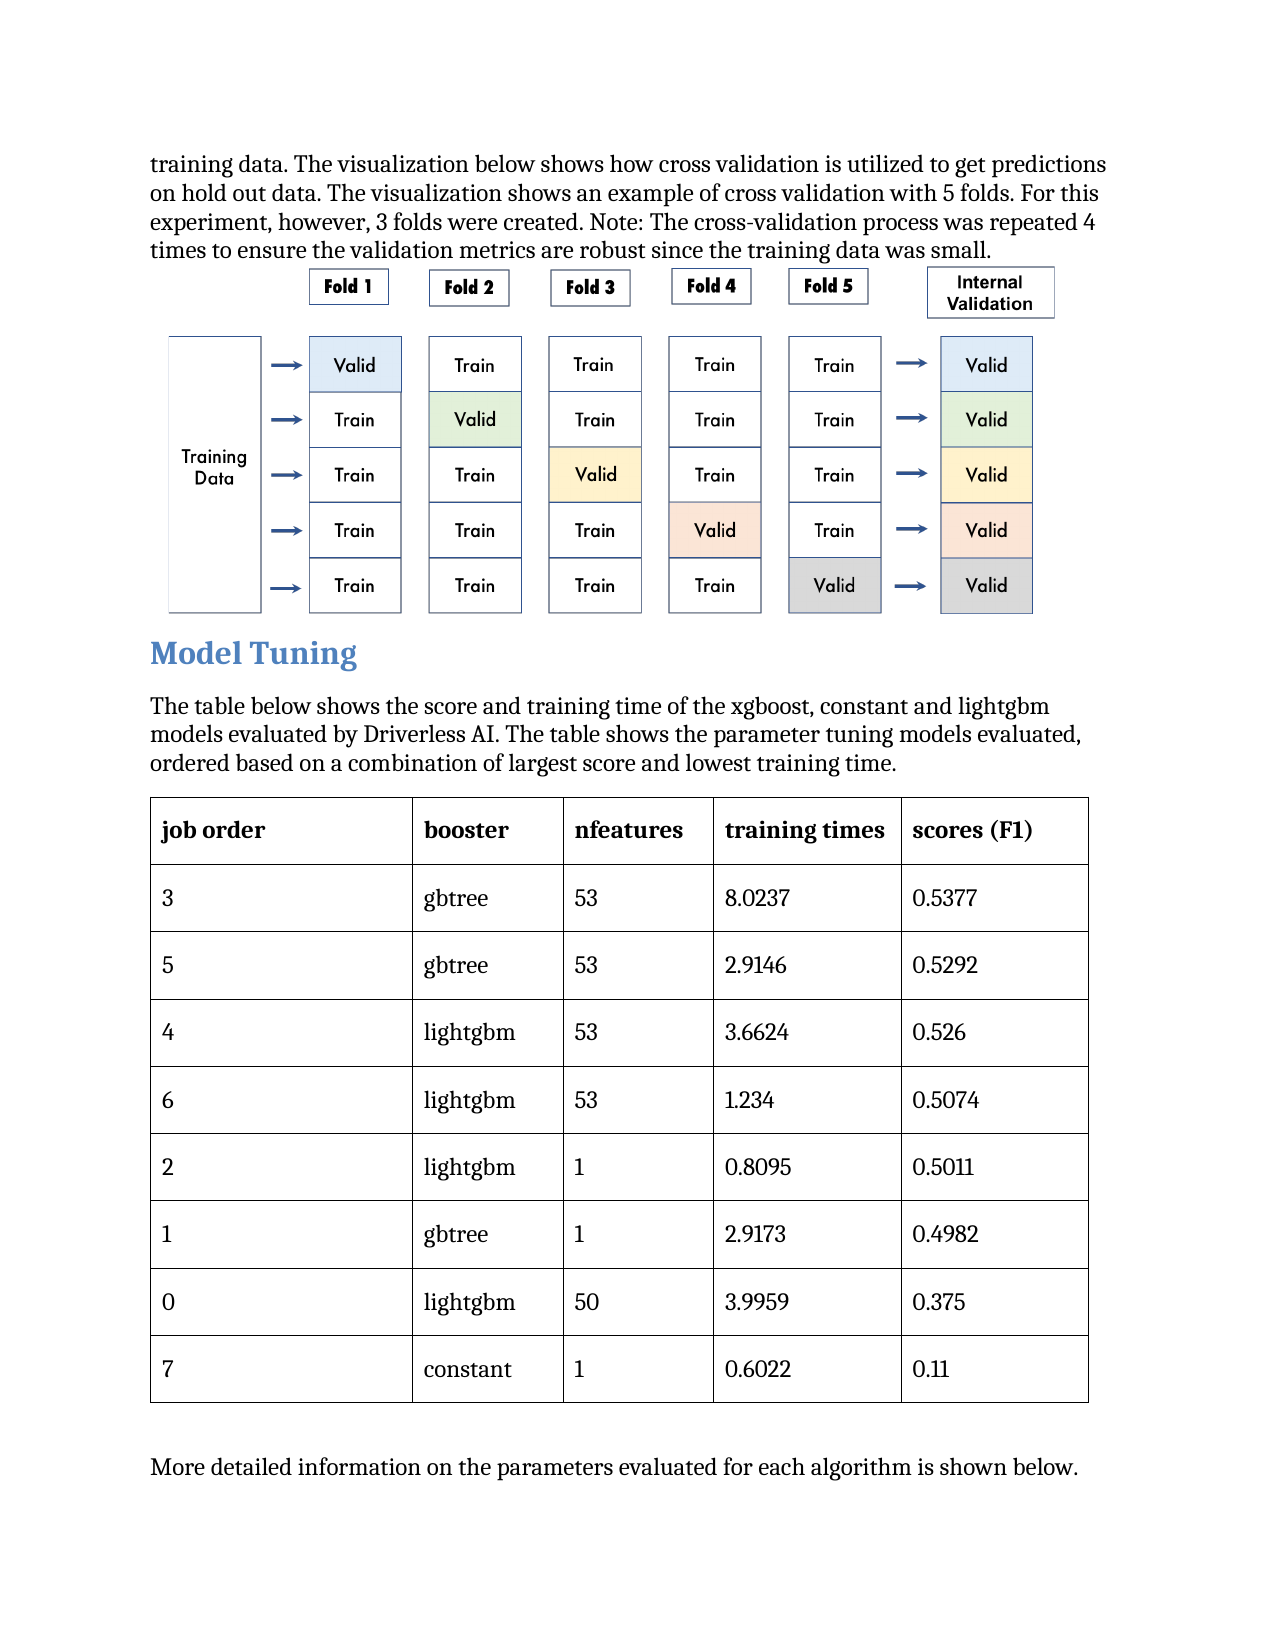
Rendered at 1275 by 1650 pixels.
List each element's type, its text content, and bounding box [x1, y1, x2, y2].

table_header nfeatures [564, 798, 713, 864]
table_cell 7 [151, 1336, 412, 1402]
table_cell 2.9146 [714, 932, 901, 998]
table_cell 0.5292 [902, 932, 1088, 998]
table_cell 1 [564, 1336, 713, 1402]
text More detailed information on the parameters evaluated for each algorithm is shown below. [150, 1453, 1125, 1482]
table_cell 0.4982 [902, 1201, 1088, 1268]
table_cell 0.5377 [902, 865, 1088, 931]
table_cell lightgbm [413, 1067, 563, 1133]
table_cell 1 [564, 1134, 713, 1200]
table_cell 2.9173 [714, 1201, 901, 1268]
subtitle Model Tuning [150, 634, 1125, 673]
table_cell 3.6624 [714, 1000, 901, 1066]
table_cell 0.375 [902, 1269, 1088, 1335]
table_cell constant [413, 1336, 563, 1402]
table_cell 50 [564, 1269, 713, 1335]
table_cell 3.9959 [714, 1269, 901, 1335]
table_cell 0.11 [902, 1336, 1088, 1402]
table_cell 0 [151, 1269, 412, 1335]
table_header training times [714, 798, 901, 864]
table_cell 1 [564, 1201, 713, 1268]
table_header job order [151, 798, 412, 864]
table_cell 0.6022 [714, 1336, 901, 1402]
table_cell 6 [151, 1067, 412, 1133]
table_cell 8.0237 [714, 865, 901, 931]
picture [168, 265, 1055, 614]
table_cell 0.526 [902, 1000, 1088, 1066]
table_cell gbtree [413, 1201, 563, 1268]
table_cell 0.8095 [714, 1134, 901, 1200]
table_cell 53 [564, 1067, 713, 1133]
table_cell 1 [151, 1201, 412, 1268]
table_header scores (F1) [902, 798, 1088, 864]
table_cell lightgbm [413, 1269, 563, 1335]
text The table below shows the score and training time of the xgboost, constant and lightgbm models evaluated by Driverless AI. The table shows the parameter tuning models evaluated, ordered based on a combination of largest score and lowest training time. [150, 692, 1125, 778]
table_cell lightgbm [413, 1134, 563, 1200]
table_cell 53 [564, 932, 713, 998]
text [150, 150, 1125, 614]
table_cell 0.5011 [902, 1134, 1088, 1200]
table_cell 2 [151, 1134, 412, 1200]
table_header booster [413, 798, 563, 864]
table_cell 1.234 [714, 1067, 901, 1133]
table_cell 53 [564, 1000, 713, 1066]
table_cell lightgbm [413, 1000, 563, 1066]
table_cell 4 [151, 1000, 412, 1066]
table_cell 53 [564, 865, 713, 931]
table_cell 0.5074 [902, 1067, 1088, 1133]
table_cell 3 [151, 865, 412, 931]
table_cell 5 [151, 932, 412, 998]
table_cell gbtree [413, 932, 563, 998]
table_cell gbtree [413, 865, 563, 931]
